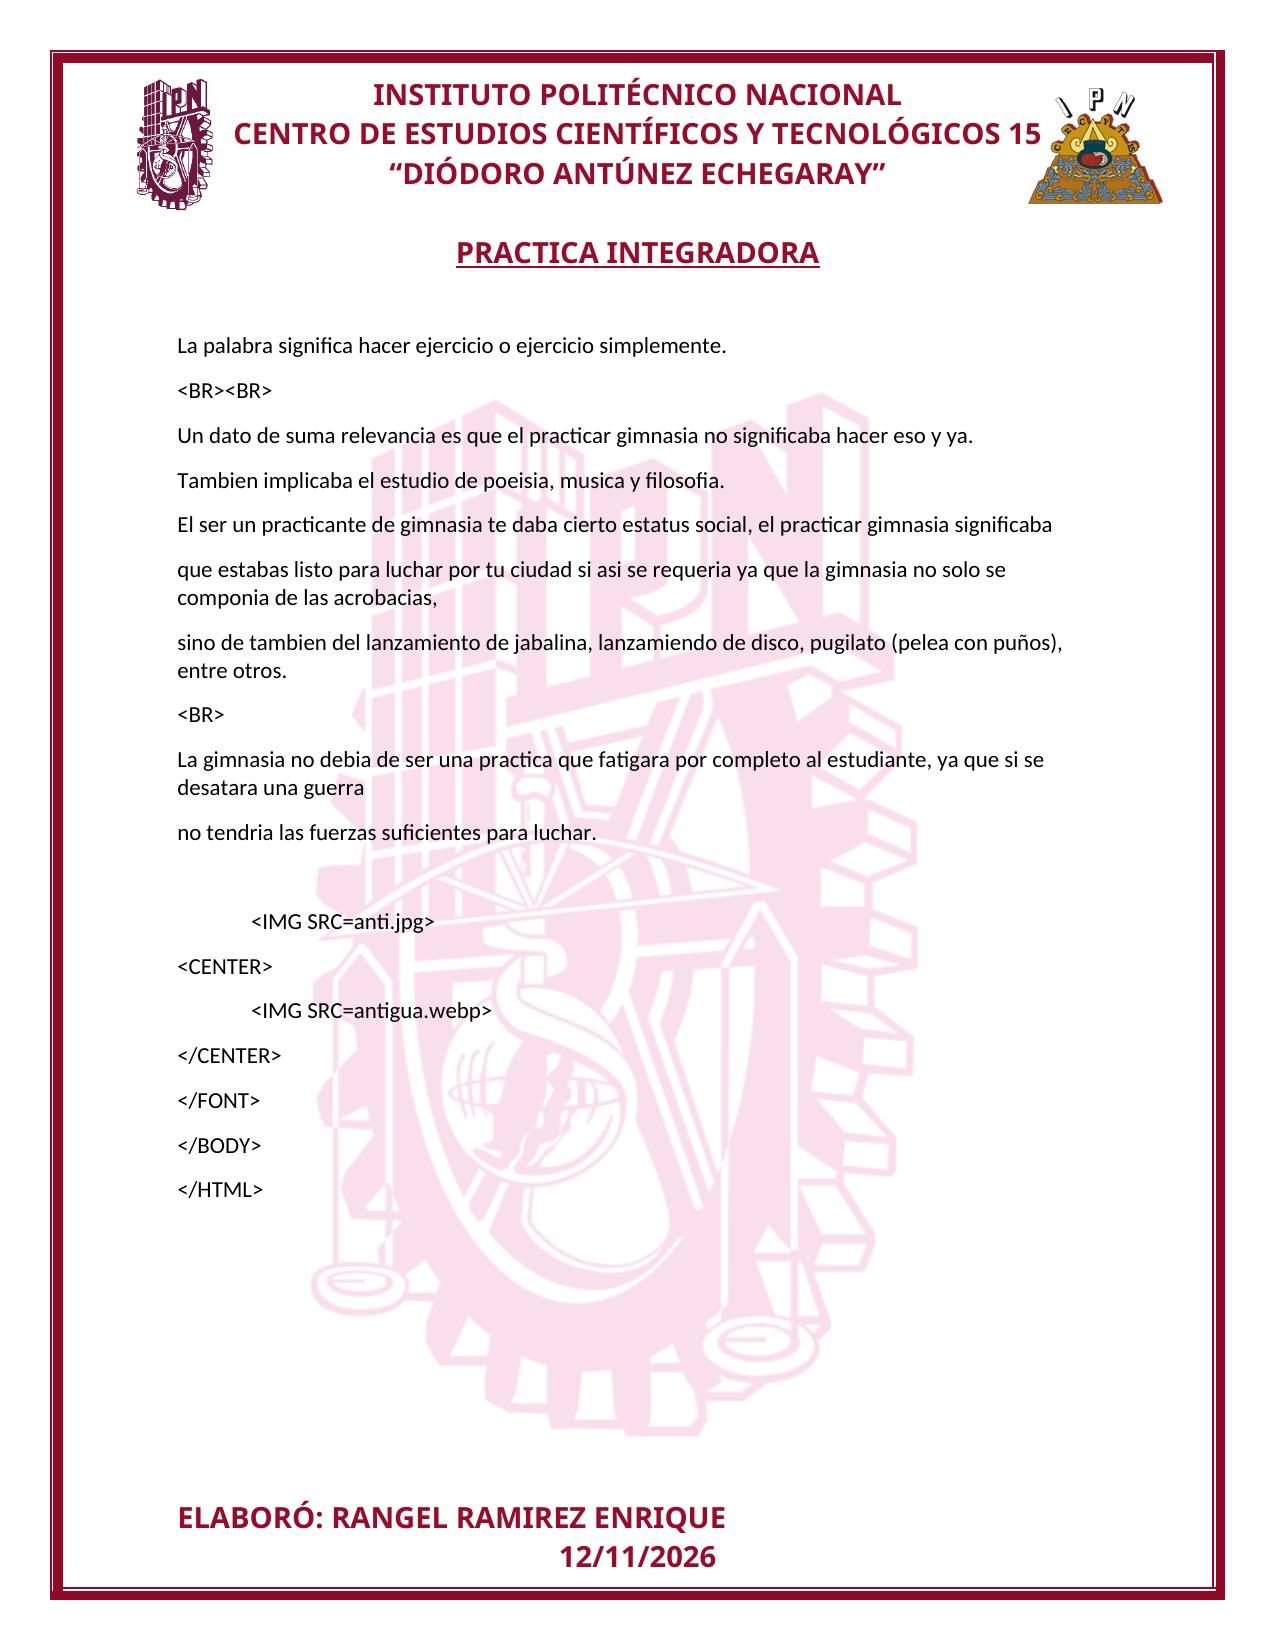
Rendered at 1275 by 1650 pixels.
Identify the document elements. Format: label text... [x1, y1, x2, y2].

text Tambien implicaba el estudio de poeisia, musica y filosofia. [177, 466, 1098, 494]
text sino de tambien del lanzamiento de jabalina, lanzamiendo de disco, pugilato (pelea con puños), entre otros. [177, 628, 1098, 684]
text </CENTER> [177, 1041, 1098, 1069]
text </FONT> [177, 1086, 1098, 1114]
picture [1022, 80, 1163, 209]
text </BODY> [177, 1131, 1098, 1159]
text no tendria las fuerzas suficientes para luchar. [177, 818, 1098, 846]
text <IMG SRC=anti.jpg> [177, 907, 1098, 935]
text <BR><BR> [177, 376, 1098, 404]
text <BR> [177, 701, 1098, 728]
text Un dato de suma relevancia es que el practicar gimnasia no significaba hacer eso y ya. [177, 421, 1098, 449]
text </HTML> [177, 1175, 1098, 1203]
picture [129, 74, 224, 214]
text La palabra significa hacer ejercicio o ejercicio simplemente. [177, 332, 1098, 360]
text <IMG SRC=antigua.webp> [177, 997, 1098, 1025]
text <CENTER> [177, 952, 1098, 980]
text El ser un practicante de gimnasia te daba cierto estatus social, el practicar gimnasia significaba [177, 510, 1098, 538]
text La gimnasia no debia de ser una practica que fatigara por completo al estudiante, ya que si se desatara una guerra [177, 745, 1098, 801]
text que estabas listo para luchar por tu ciudad si asi se requeria ya que la gimnasia no solo se componia de las acrobacias, [177, 555, 1098, 611]
